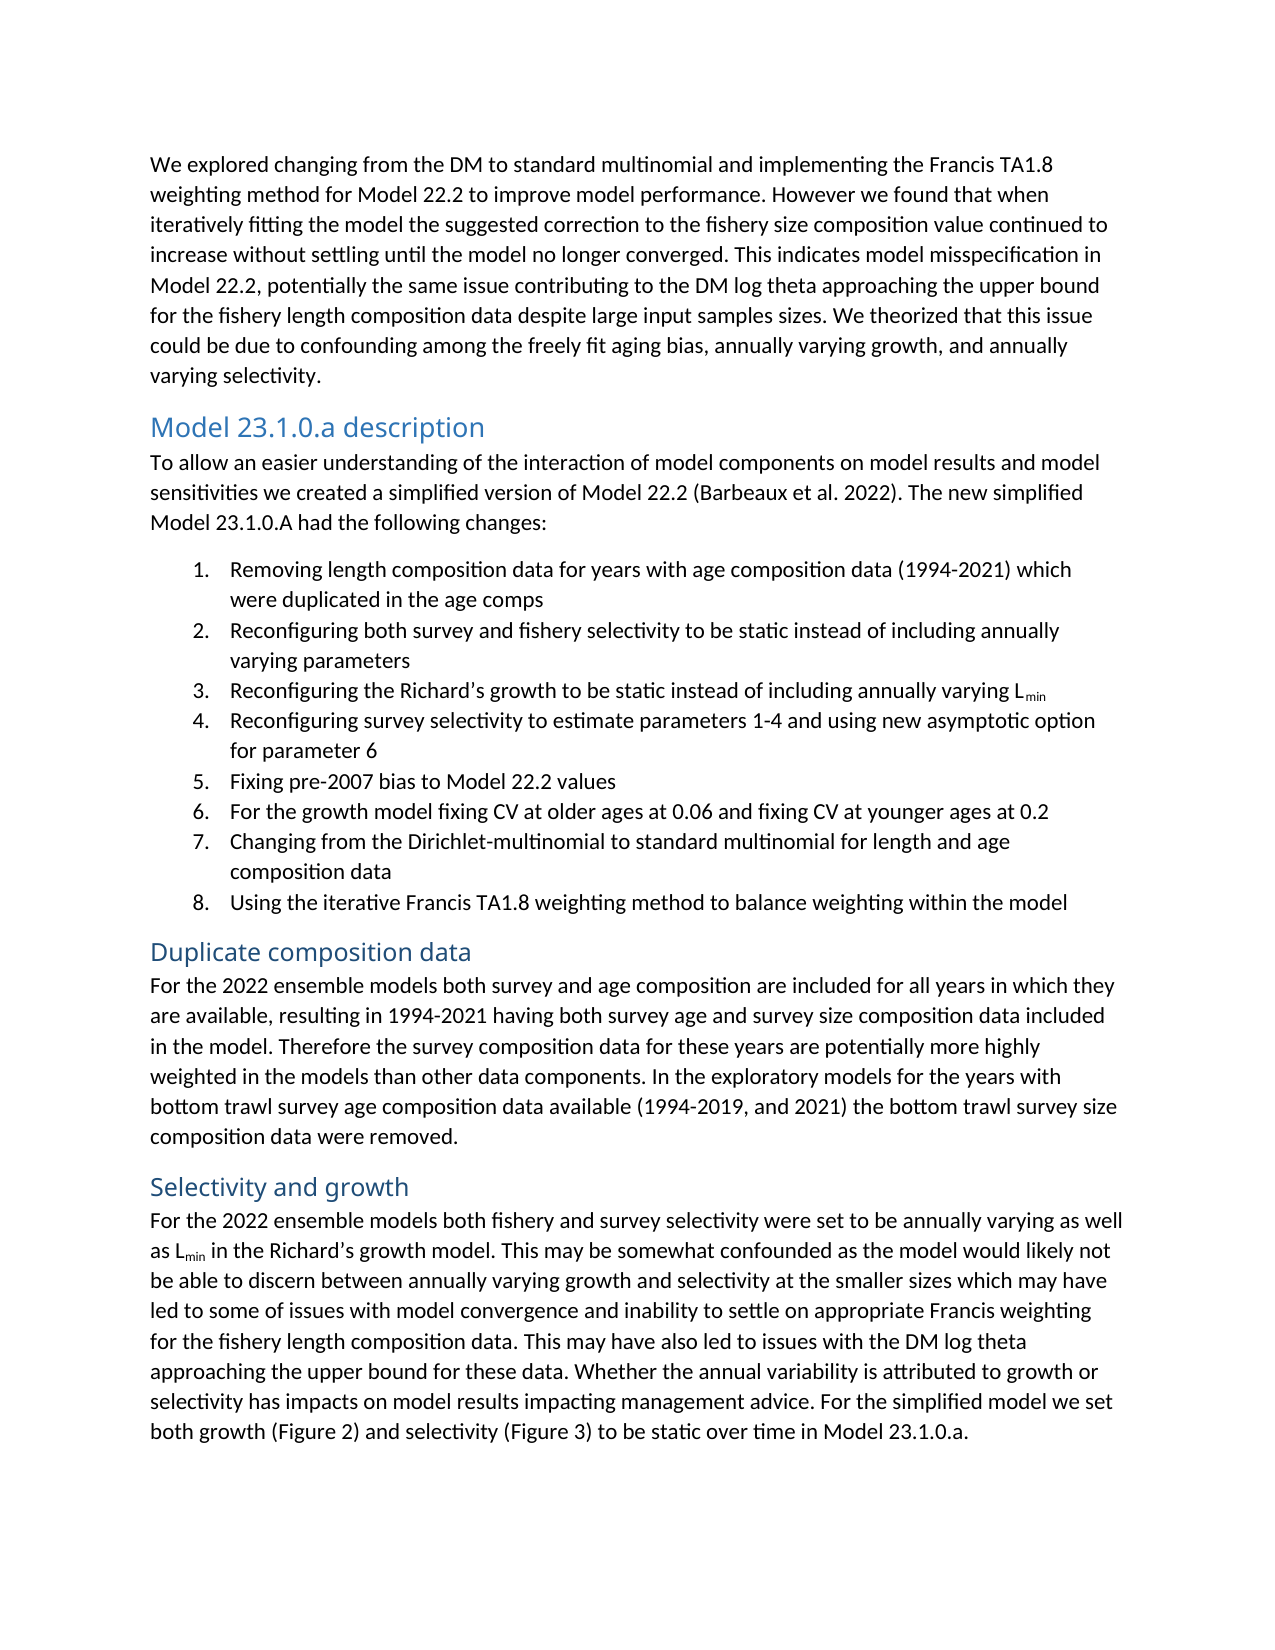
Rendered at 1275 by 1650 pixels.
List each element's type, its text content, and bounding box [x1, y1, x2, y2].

list Reconfiguring both survey and fishery selectivity to be static instead of including annually varying parameters [192, 616, 1125, 674]
list Fixing pre-2007 bias to Model 22.2 values [192, 767, 1125, 795]
list Removing length composition data for years with age composition data (1994-2021) which were duplicated in the age comps [192, 555, 1125, 614]
list Using the iterative Francis TA1.8 weighting method to balance weighting within the model [192, 888, 1125, 916]
list Changing from the Dirichlet-multinomial to standard multinomial for length and age composition data [192, 827, 1125, 886]
list Reconfiguring the Richard’s growth to be static instead of including annually varying Lmin [192, 676, 1125, 704]
subtitle Duplicate composition data [150, 934, 1125, 969]
list Reconfiguring survey selectivity to estimate parameters 1-4 and using new asymptotic option for parameter 6 [192, 706, 1125, 765]
subtitle Selectivity and growth [150, 1169, 1125, 1203]
subtitle Model 23.1.0.a description [150, 408, 1125, 445]
text For the 2022 ensemble models both fishery and survey selectivity were set to be annually varying as well as Lmin in the Richard’s growth model. This may be somewhat confounded as the model would likely not be able to discern between annually varying growth and selectivity at the smaller sizes which may have led to some of issues with model convergence and inability to settle on appropriate Francis weighting for the fishery length composition data. This may have also led to issues with the DM log theta approaching the upper bound for these data. Whether the annual variability is attributed to growth or selectivity has impacts on model results impacting management advice. For the simplified model we set both growth (Figure 2) and selectivity (Figure 3) to be static over time in Model 23.1.0.a. [150, 1206, 1125, 1446]
text To allow an easier understanding of the interaction of model components on model results and model sensitivities we created a simplified version of Model 22.2 (Barbeaux et al. 2022). The new simplified Model 23.1.0.A had the following changes: [150, 448, 1125, 537]
text We explored changing from the DM to standard multinomial and implementing the Francis TA1.8 weighting method for Model 22.2 to improve model performance. However we found that when iteratively fitting the model the suggested correction to the fishery size composition value continued to increase without settling until the model no longer converged. This indicates model misspecification in Model 22.2, potentially the same issue contributing to the DM log theta approaching the upper bound for the fishery length composition data despite large input samples sizes. We theorized that this issue could be due to confounding among the freely fit aging bias, annually varying growth, and annually varying selectivity. [150, 150, 1125, 389]
list For the growth model fixing CV at older ages at 0.06 and fixing CV at younger ages at 0.2 [192, 797, 1125, 825]
text For the 2022 ensemble models both survey and age composition are included for all years in which they are available, resulting in 1994-2021 having both survey age and survey size composition data included in the model. Therefore the survey composition data for these years are potentially more highly weighted in the models than other data components. In the exploratory models for the years with bottom trawl survey age composition data available (1994-2019, and 2021) the bottom trawl survey size composition data were removed. [150, 971, 1125, 1150]
